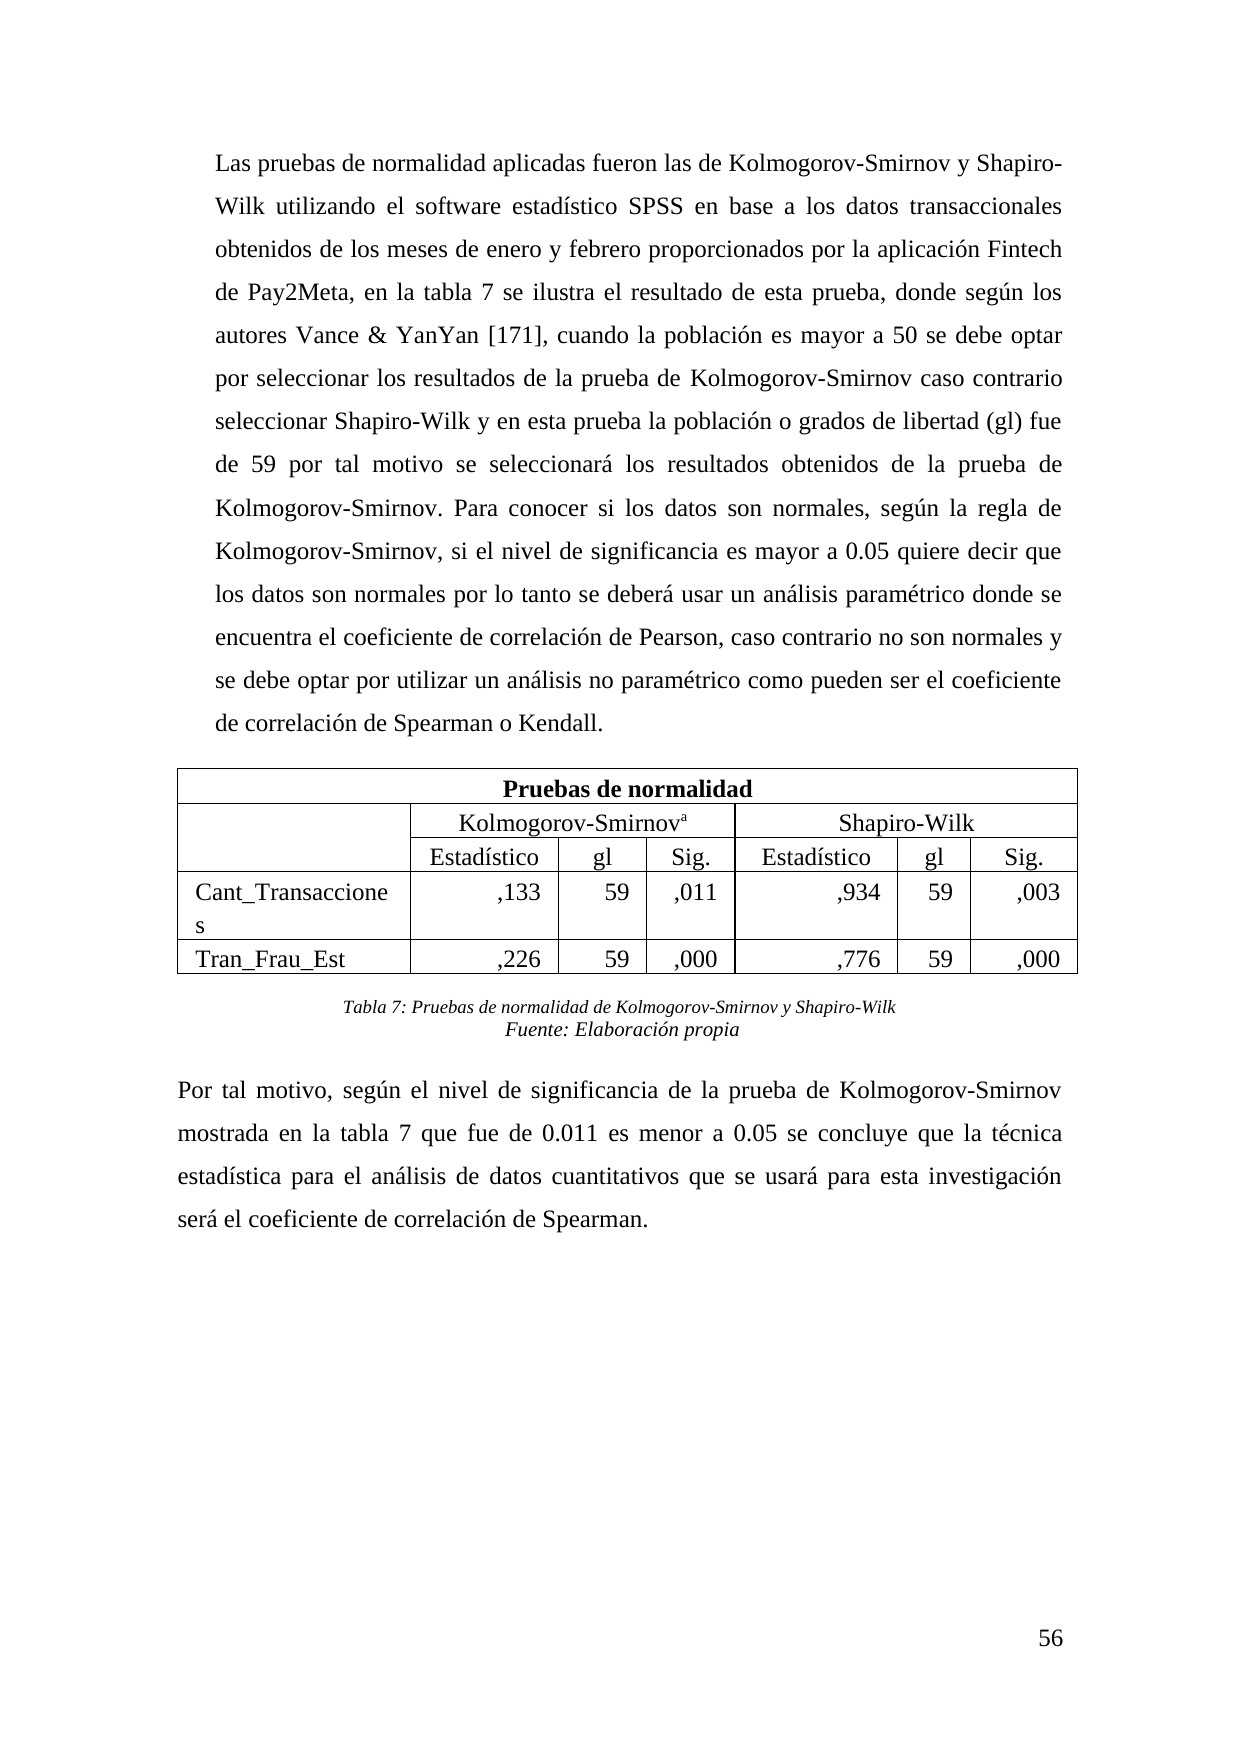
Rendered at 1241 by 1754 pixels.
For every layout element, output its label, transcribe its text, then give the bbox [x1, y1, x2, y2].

table_cell 59 [898, 872, 970, 939]
table_cell ,003 [971, 872, 1077, 939]
text Fuente: Elaboración propia [177, 1017, 1063, 1041]
table_cell 59 [898, 940, 970, 973]
table_cell ,934 [736, 872, 897, 939]
table_cell Estadístico [411, 838, 558, 871]
table_cell gl [559, 838, 646, 871]
text Por tal motivo, según el nivel de significancia de la prueba de Kolmogorov-Smirnov mostrada en la tabla 7 que fue de 0.011 es menor a 0.05 se concluye que la técnica estadística para el análisis de datos cuantitativos que se usará para esta investigación será el coeficiente de correlación de Spearman. [177, 1075, 1063, 1233]
table_cell ,226 [411, 940, 558, 973]
table_cell Cant_Transacciones [178, 872, 410, 939]
table_cell [178, 804, 410, 871]
table_cell gl [898, 838, 970, 871]
table_cell ,000 [971, 940, 1077, 973]
text Tabla 7: Pruebas de normalidad de Kolmogorov-Smirnov y Shapiro-Wilk [177, 996, 1063, 1017]
table_cell ,000 [647, 940, 734, 973]
table_cell Sig. [971, 838, 1077, 871]
table_cell 59 [559, 872, 646, 939]
table_cell Sig. [647, 838, 734, 871]
table_cell ,133 [411, 872, 558, 939]
table_header Pruebas de normalidad [178, 769, 1077, 802]
table_cell Shapiro-Wilk [736, 804, 1077, 837]
table_cell Estadístico [736, 838, 897, 871]
text Las pruebas de normalidad aplicadas fueron las de Kolmogorov-Smirnov y Shapiro-Wilk utilizando el software estadístico SPSS en base a los datos transaccionales obtenidos de los meses de enero y febrero proporcionados por la aplicación Fintech de Pay2Meta, en la tabla 7 se ilustra el resultado de esta prueba, donde según los autores Vance & YanYan , cuando la población es mayor a 50 se debe optar por seleccionar los resultados de la prueba de Kolmogorov-Smirnov caso contrario seleccionar Shapiro-Wilk y en esta prueba la población o grados de libertad (gl) fue de 59 por tal motivo se seleccionará los resultados obtenidos de la prueba de Kolmogorov-Smirnov. Para conocer si los datos son normales, según la regla de Kolmogorov-Smirnov, si el nivel de significancia es mayor a 0.05 quiere decir que los datos son normales por lo tanto se deberá usar un análisis paramétrico donde se encuentra el coeficiente de correlación de Pearson, caso contrario no son normales y se debe optar por utilizar un análisis no paramétrico como pueden ser el coeficiente de correlación de Spearman o Kendall. [215, 148, 1063, 737]
table_cell Tran_Frau_Est [178, 940, 410, 973]
table_cell ,776 [736, 940, 897, 973]
table_cell 59 [559, 940, 646, 973]
table_cell ,011 [647, 872, 734, 939]
table_cell Kolmogorov-Smirnova [411, 804, 734, 837]
